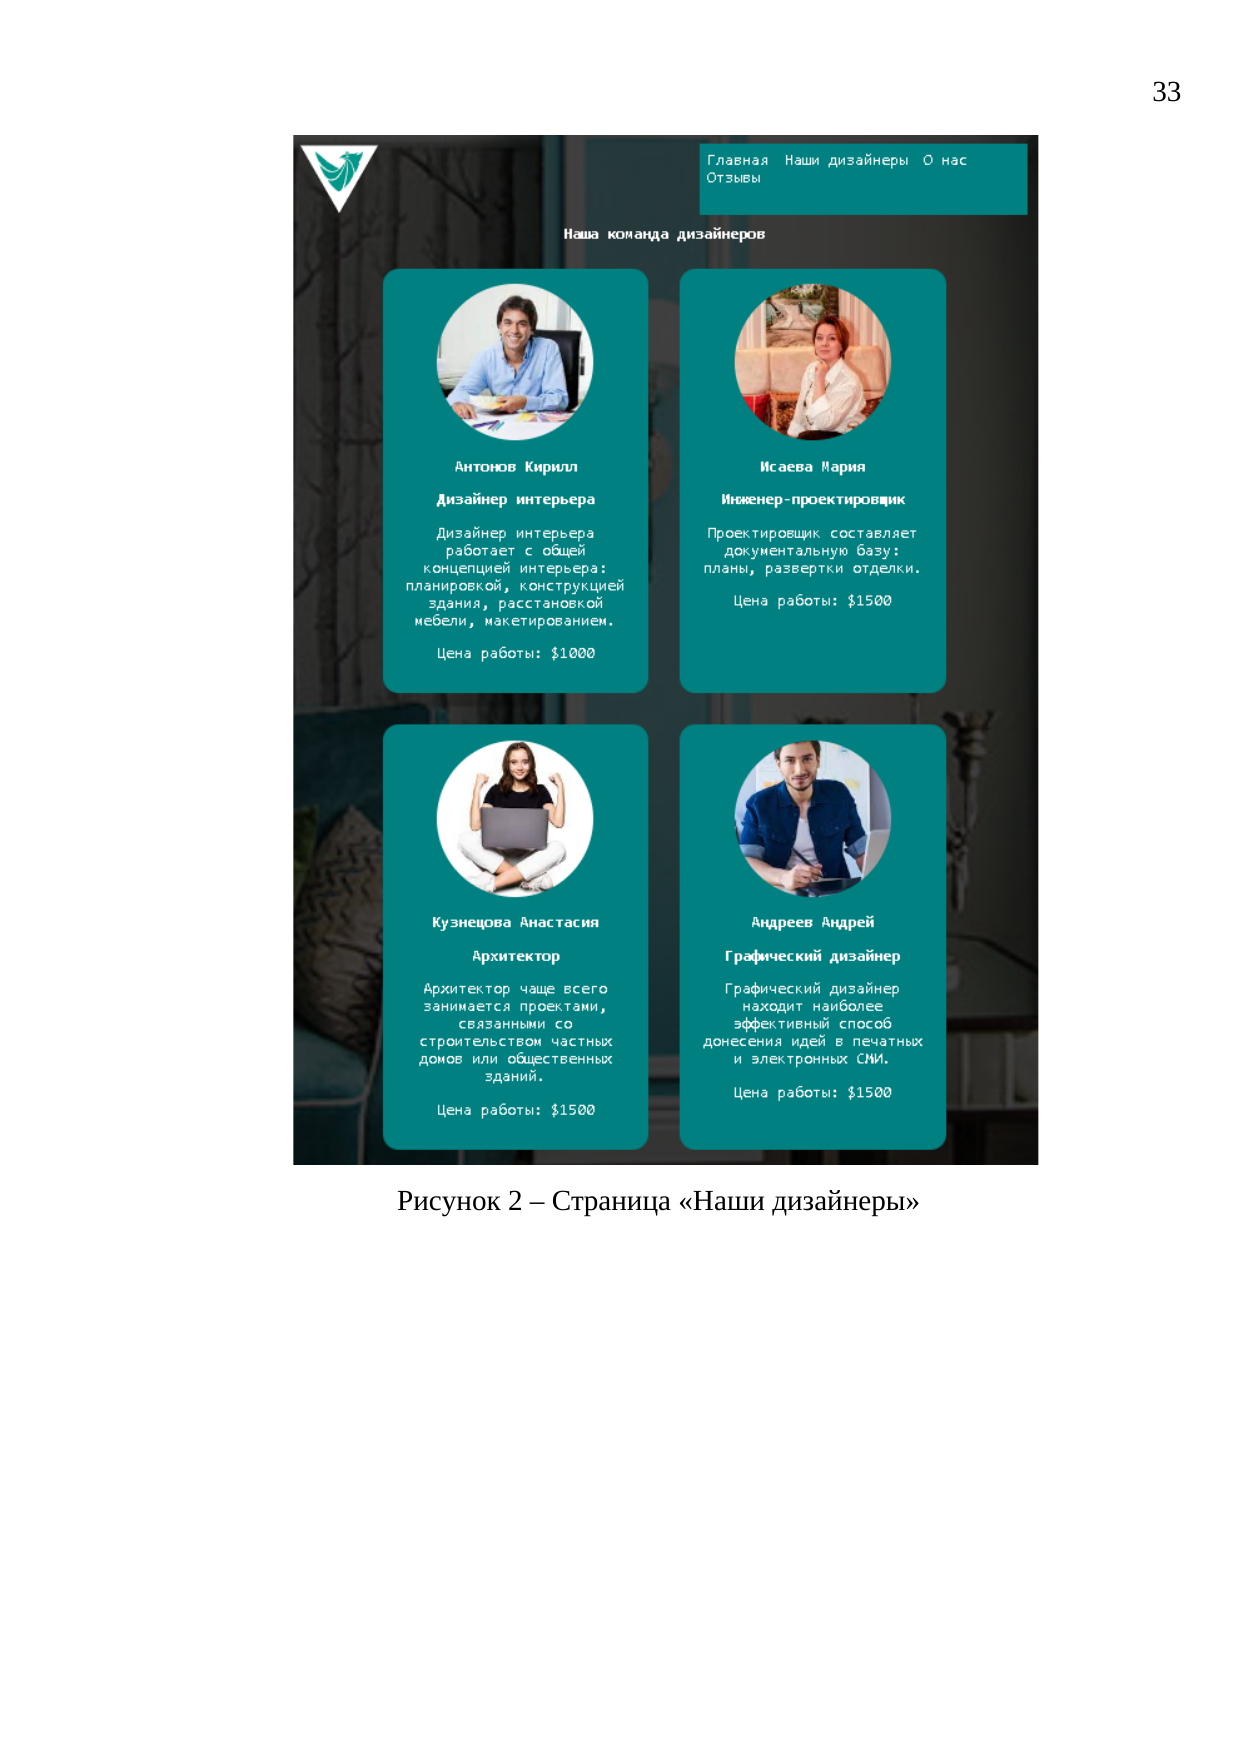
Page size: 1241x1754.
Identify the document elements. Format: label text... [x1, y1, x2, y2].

picture [293, 135, 1039, 1165]
text Рисунок 2 – Страница «Наши дизайнеры» [136, 1183, 1181, 1217]
